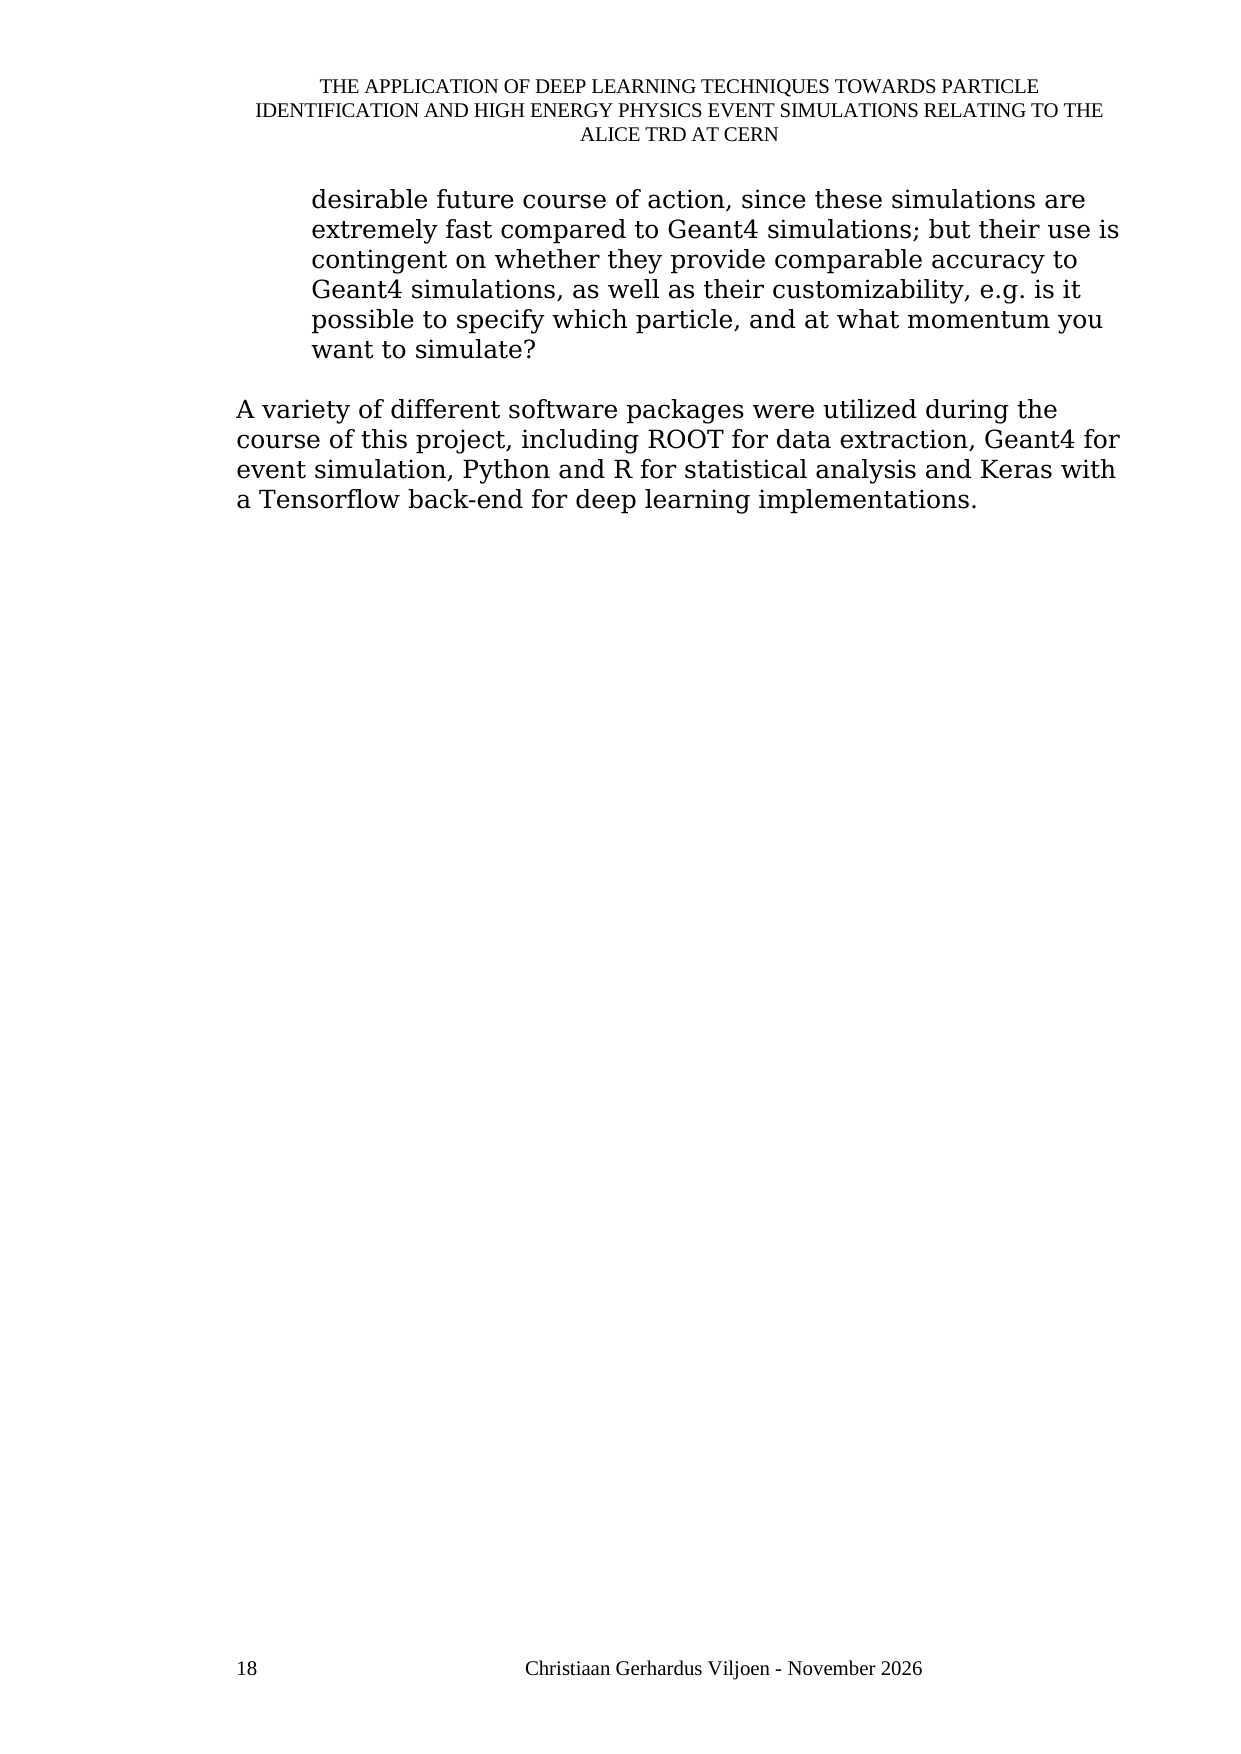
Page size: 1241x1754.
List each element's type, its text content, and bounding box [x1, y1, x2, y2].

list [274, 183, 1122, 363]
text A variety of different software packages were utilized during the course of this project, including ROOT for data extraction, Geant4 for event simulation, Python and R for statistical analysis and Keras with a Tensorflow back-end for deep learning implementations. [236, 393, 1122, 513]
